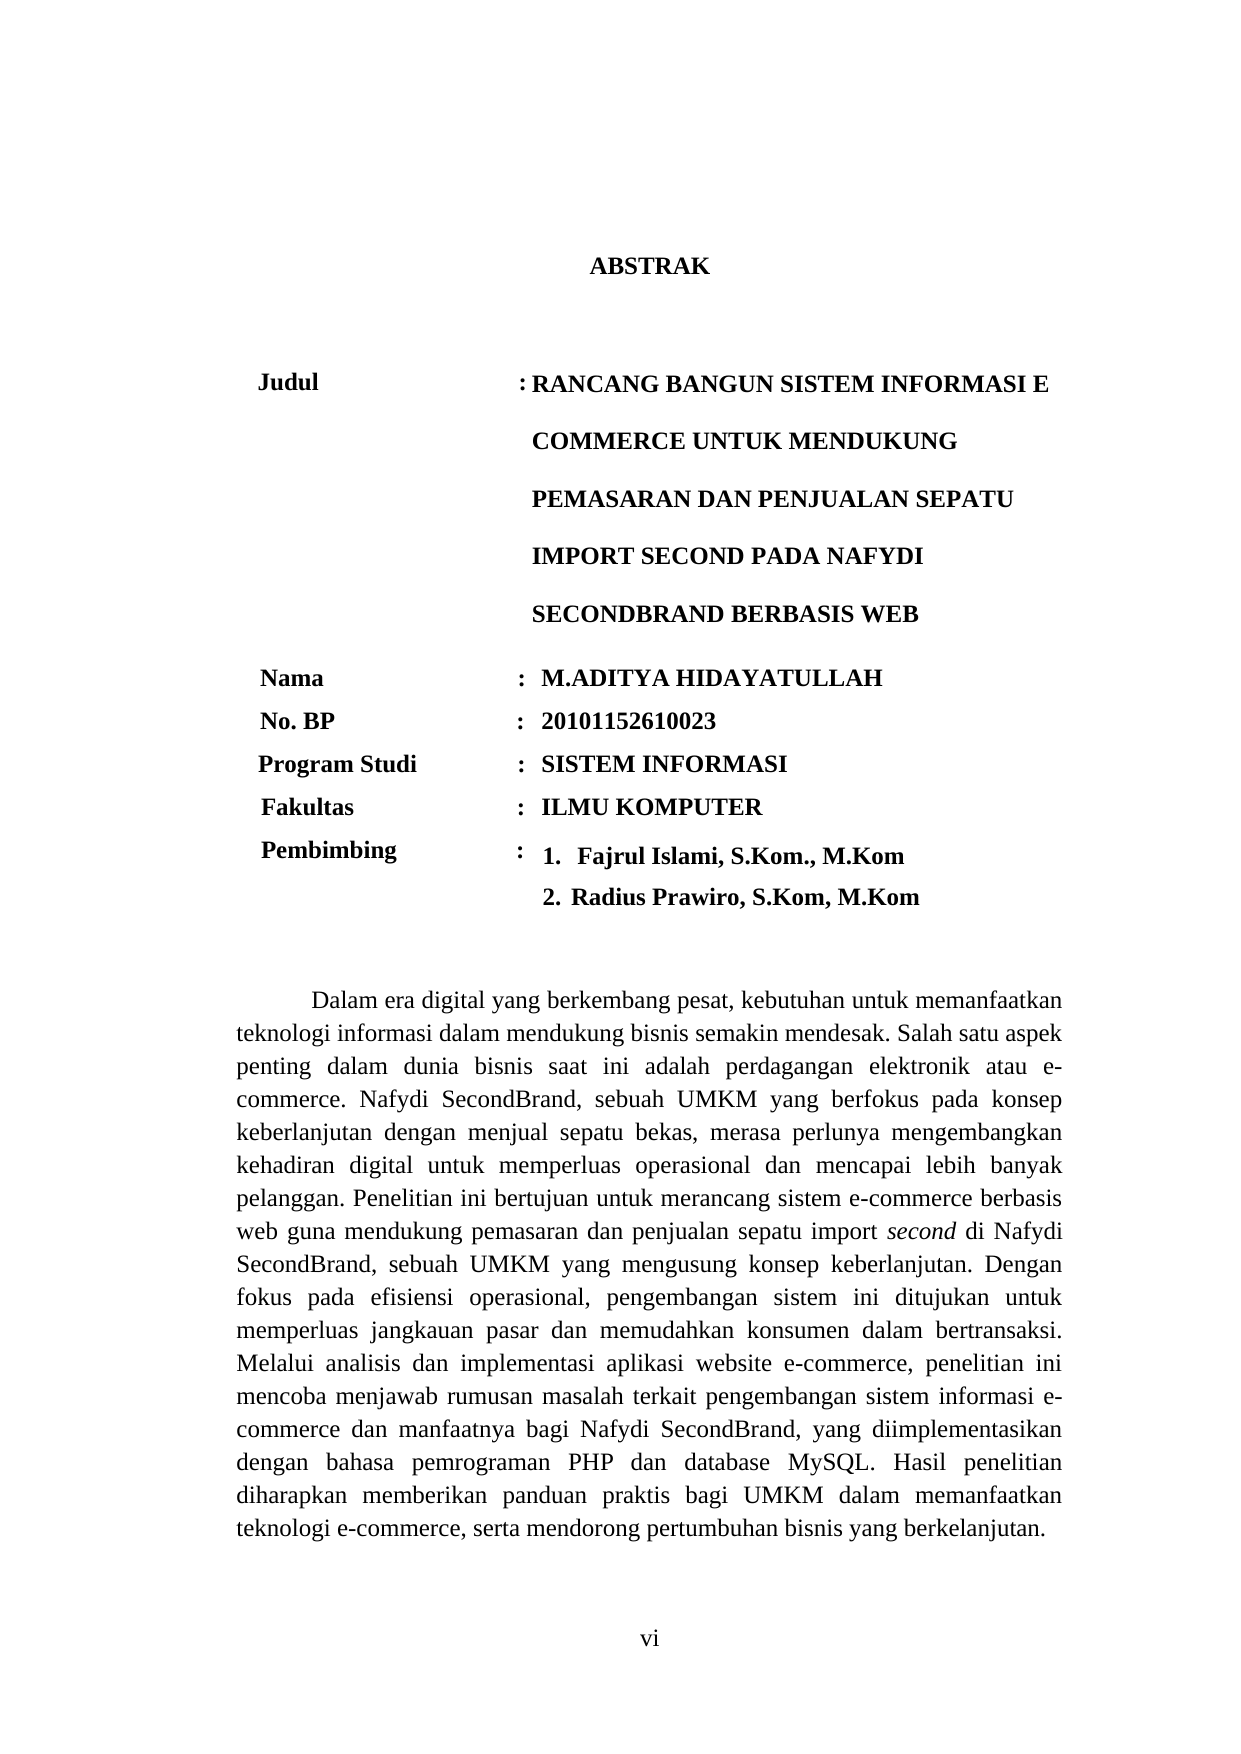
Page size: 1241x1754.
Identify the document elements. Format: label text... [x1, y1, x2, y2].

table_cell Fakultas : [236, 785, 532, 828]
table_header Judul : [236, 369, 532, 656]
table_cell 20101152610023 [532, 699, 1092, 742]
table_cell Pembimbing : [236, 828, 532, 911]
subtitle ABSTRAK [236, 251, 1063, 280]
table_header RANCANG BANGUN SISTEM INFORMASI E COMMERCE UNTUK MENDUKUNG PEMASARAN DAN PENJUALAN SEPATU IMPORT SECOND PADA NAFYDI SECONDBRAND BERBASIS WEB [532, 369, 1092, 656]
table_cell SISTEM INFORMASI [532, 742, 1092, 785]
table_cell Program Studi : [236, 742, 532, 785]
text Dalam era digital yang berkembang pesat, kebutuhan untuk memanfaatkan teknologi informasi dalam mendukung bisnis semakin mendesak. Salah satu aspek penting dalam dunia bisnis saat ini adalah perdagangan elektronik atau e-commerce. Nafydi SecondBrand, sebuah UMKM yang berfokus pada konsep keberlanjutan dengan menjual sepatu bekas, merasa perlunya mengembangkan kehadiran digital untuk memperluas operasional dan mencapai lebih banyak pelanggan. Penelitian ini bertujuan untuk merancang sistem e-commerce berbasis web guna mendukung pemasaran dan penjualan sepatu import second di Nafydi SecondBrand, sebuah UMKM yang mengusung konsep keberlanjutan. Dengan fokus pada efisiensi operasional, pengembangan sistem ini ditujukan untuk memperluas jangkauan pasar dan memudahkan konsumen dalam bertransaksi. Melalui analisis dan implementasi aplikasi website e-commerce, penelitian ini mencoba menjawab rumusan masalah terkait pengembangan sistem informasi e-commerce dan manfaatnya bagi Nafydi SecondBrand, yang diimplementasikan dengan bahasa pemrograman PHP dan database MySQL. Hasil penelitian diharapkan memberikan panduan praktis bagi UMKM dalam memanfaatkan teknologi e-commerce, serta mendorong pertumbuhan bisnis yang berkelanjutan. [236, 985, 1063, 1542]
table_cell No. BP : [236, 699, 532, 742]
table_cell M.ADITYA HIDAYATULLAH [532, 656, 1092, 699]
table_cell Fajrul Islami, S.Kom., M.Kom Radius Prawiro, S.Kom, M.Kom [532, 828, 1092, 911]
table_cell Nama : [236, 656, 532, 699]
table_cell ILMU KOMPUTER [532, 785, 1092, 828]
